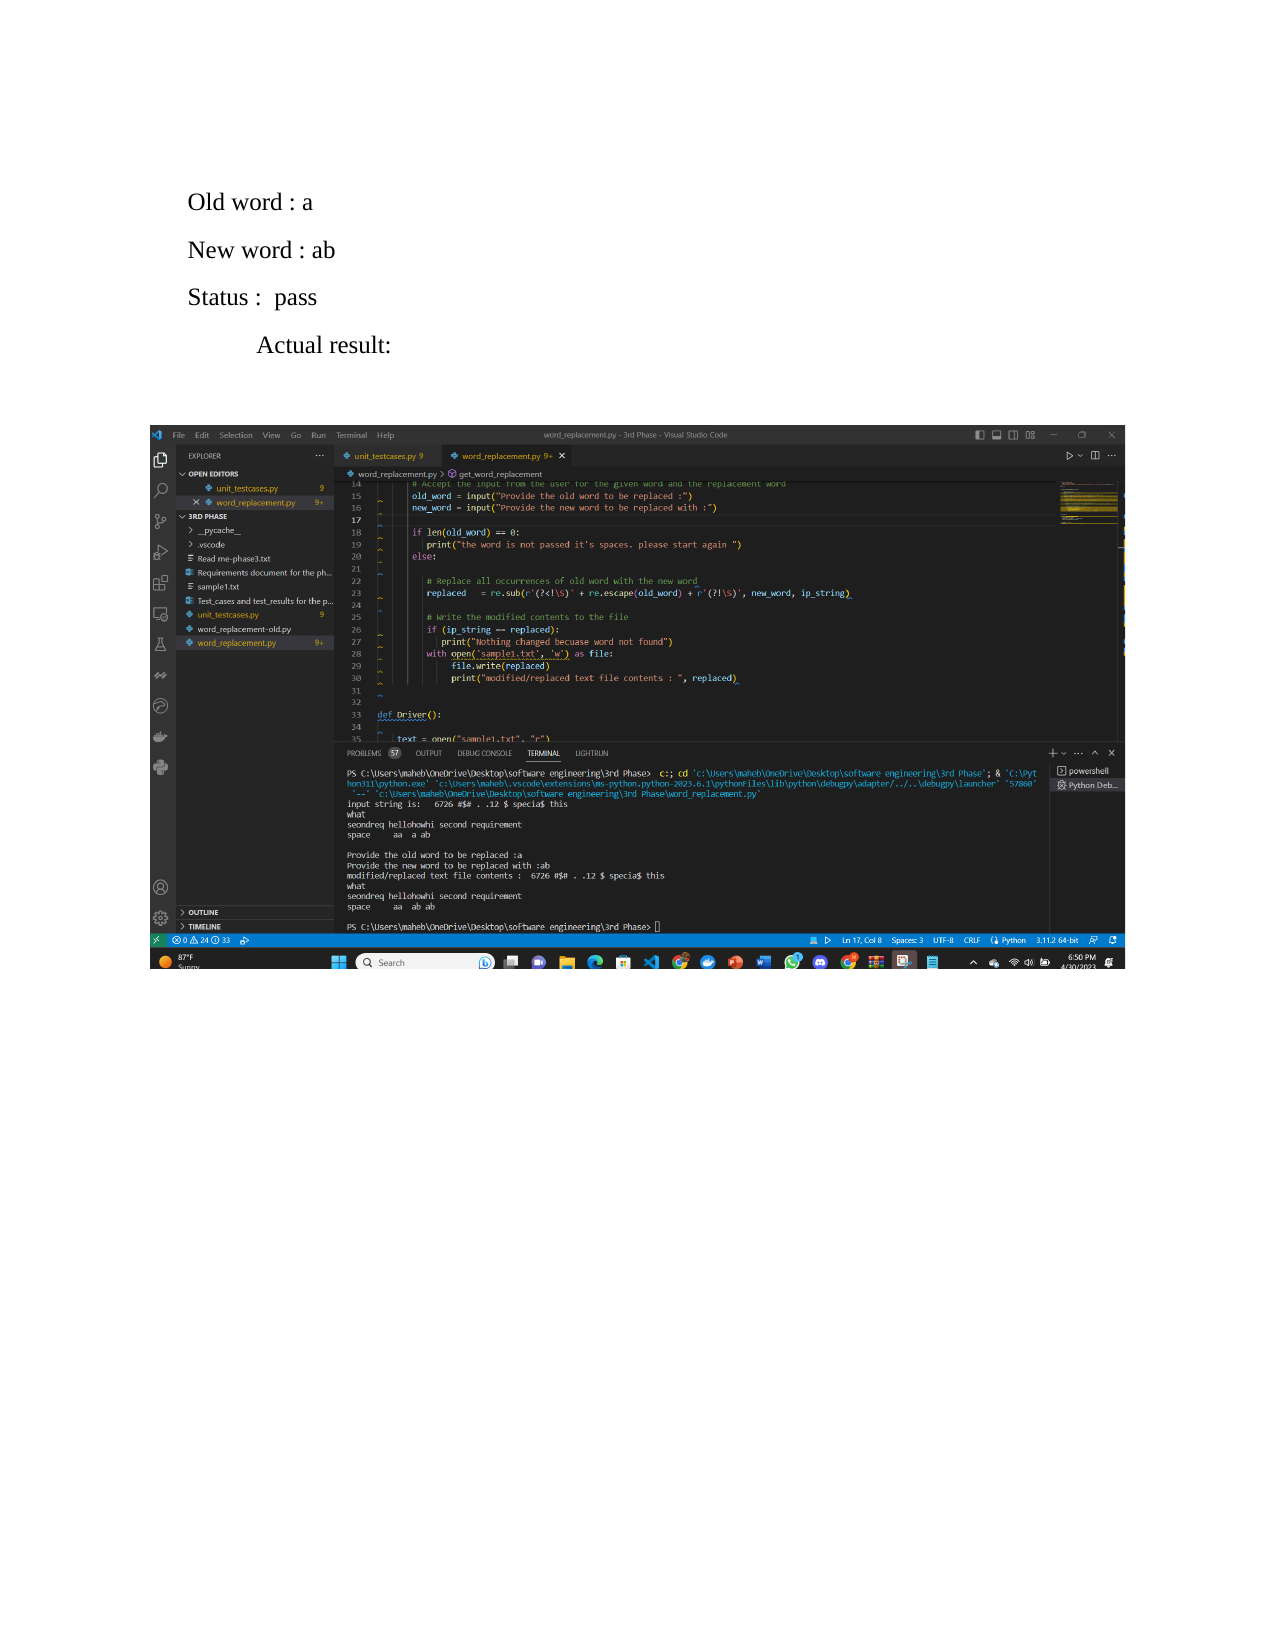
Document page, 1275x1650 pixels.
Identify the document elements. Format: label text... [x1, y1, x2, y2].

text New word : ab [187, 235, 1125, 263]
picture [150, 425, 1125, 969]
text Actual result: [187, 330, 1125, 359]
text Status : pass [187, 282, 1125, 311]
text Old word : a [187, 187, 1125, 216]
